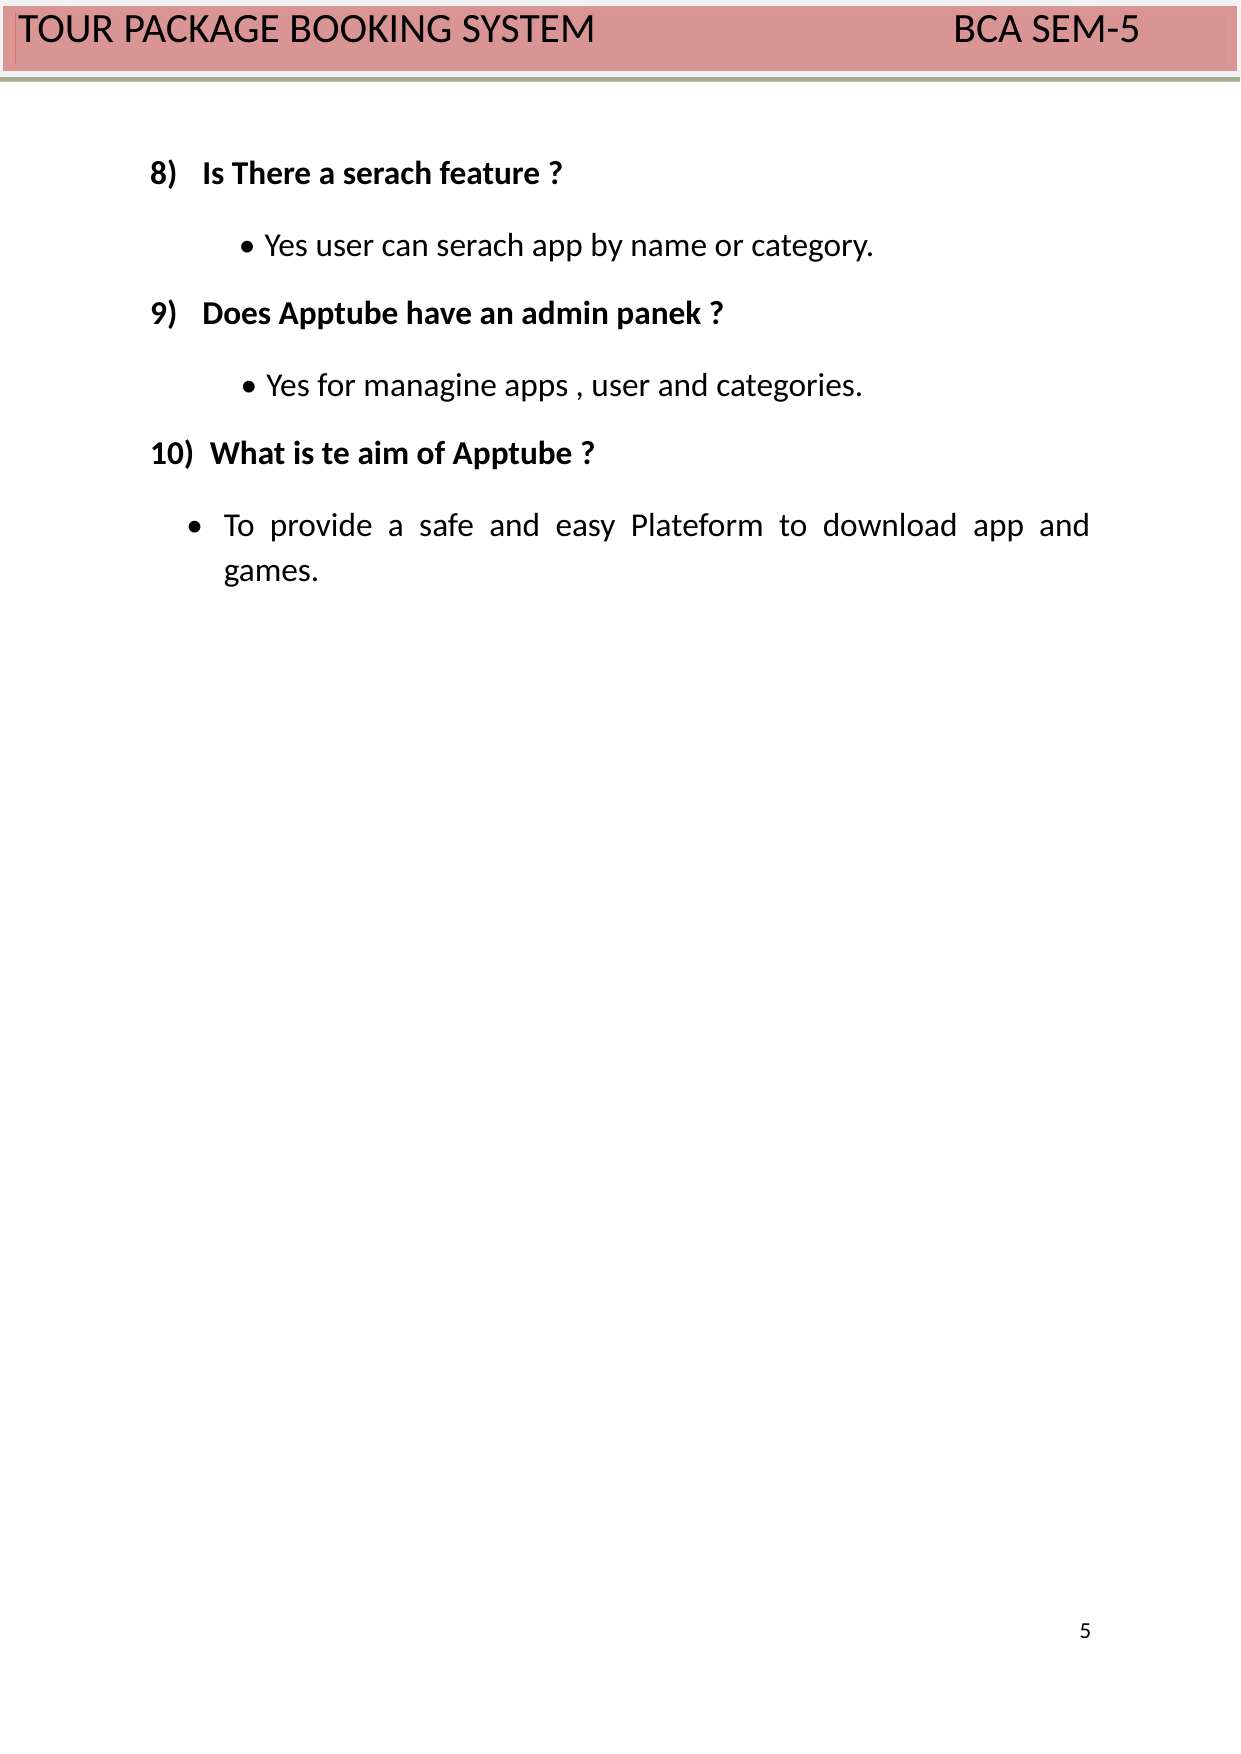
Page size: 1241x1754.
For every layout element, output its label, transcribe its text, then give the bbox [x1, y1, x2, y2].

list Does Apptube have an admin panek ? [150, 292, 1126, 333]
list To provide a safe and easy Plateform to download app and games. [186, 504, 1091, 590]
list What is te aim of Apptube ? [150, 432, 1126, 472]
text • Yes for managine apps , user and categories. [150, 364, 1060, 405]
text • Yes user can serach app by name or category. [238, 224, 1091, 265]
picture [3, 12, 1237, 64]
list Is There a serach feature ? [150, 152, 1126, 193]
picture [0, 77, 1241, 82]
